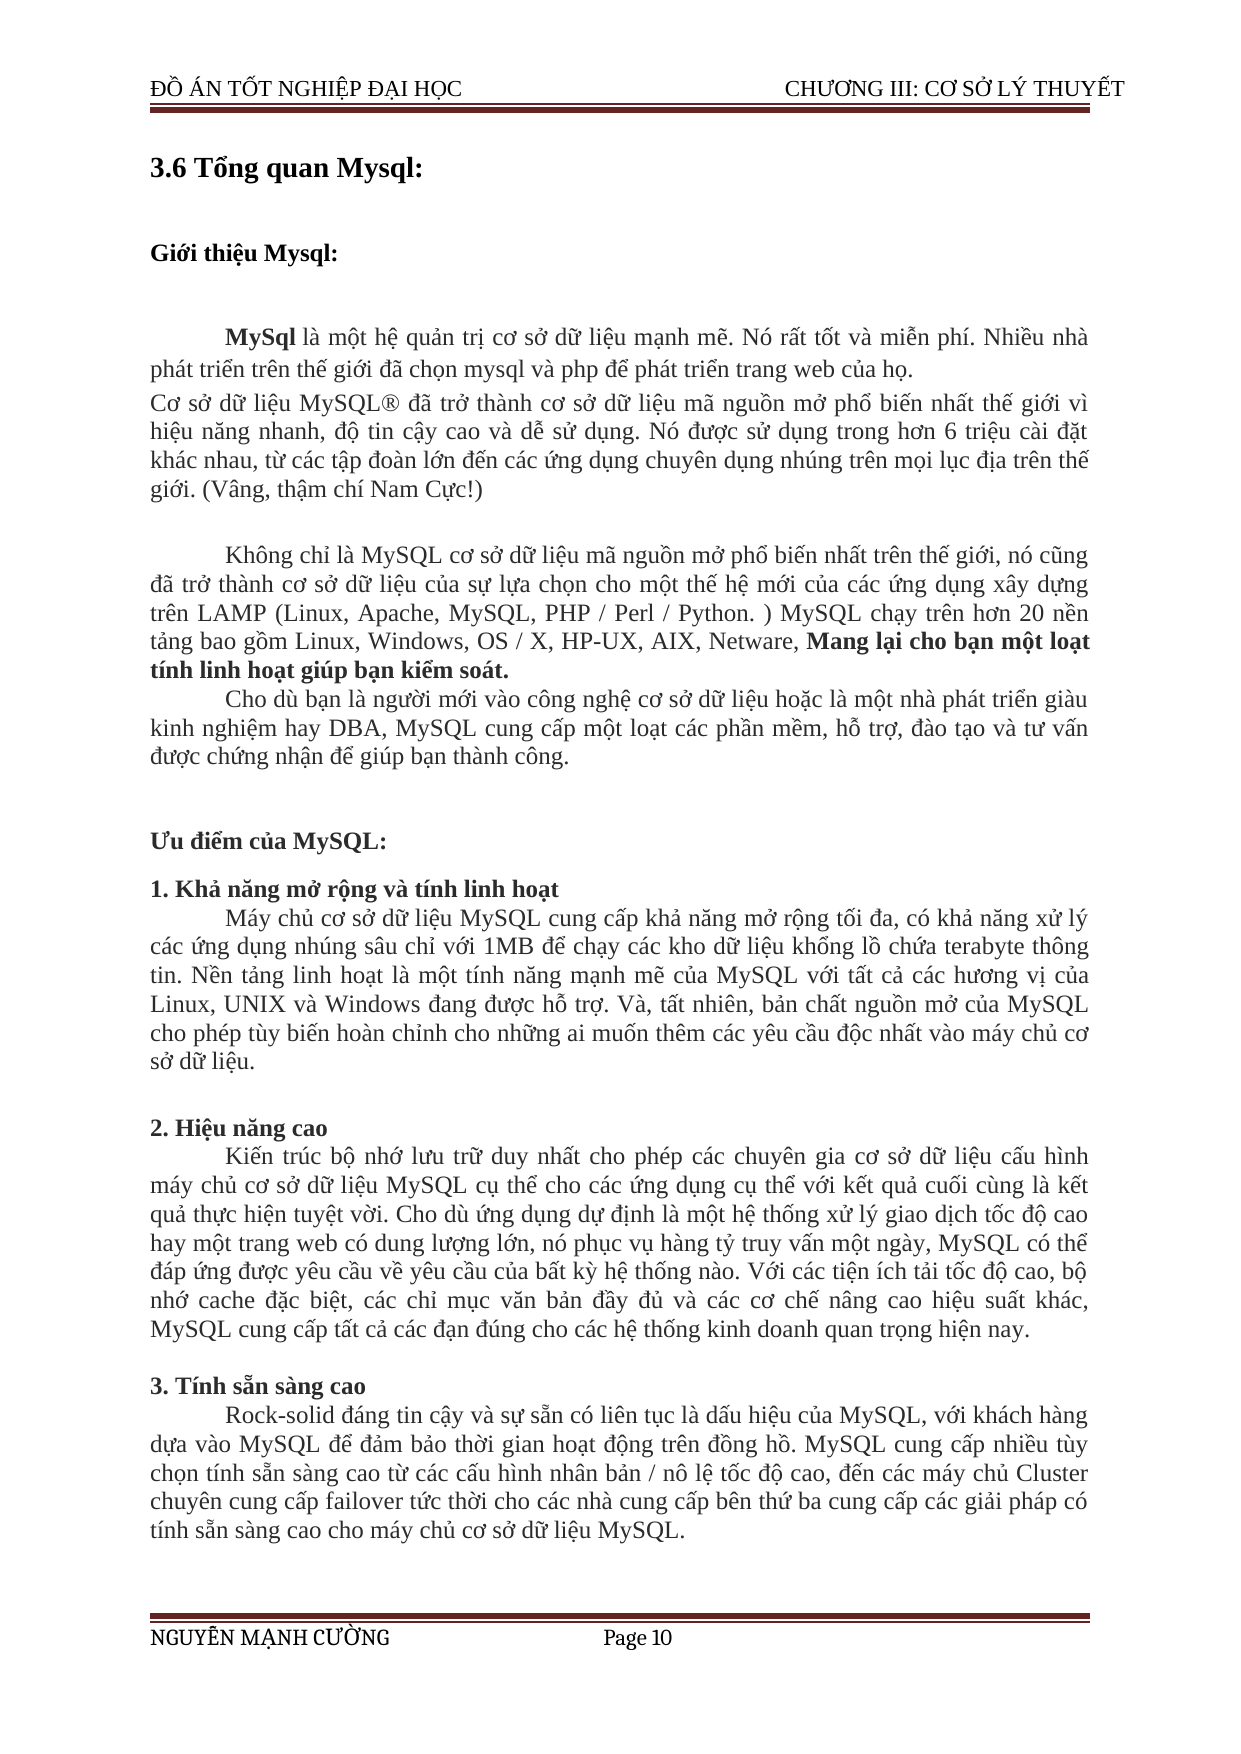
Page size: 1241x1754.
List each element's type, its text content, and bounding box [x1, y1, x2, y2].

text Kiến trúc bộ nhớ lưu trữ duy nhất cho phép các chuyên gia cơ sở dữ liệu cấu hình máy chủ cơ sở dữ liệu MySQL cụ thể cho các ứng dụng cụ thể với kết quả cuối cùng là kết quả thực hiện tuyệt vời. Cho dù ứng dụng dự định là một hệ thống xử lý giao dịch tốc độ cao hay một trang web có dung lượng lớn, nó phục vụ hàng tỷ truy vấn một ngày, MySQL có thể đáp ứng được yêu cầu về yêu cầu của bất kỳ hệ thống nào. Với các tiện ích tải tốc độ cao, bộ nhớ cache đặc biệt, các chỉ mục văn bản đầy đủ và các cơ chế nâng cao hiệu suất khác, MySQL cung cấp tất cả các đạn đúng cho các hệ thống kinh doanh quan trọng hiện nay. [150, 1141, 1090, 1343]
text Rock-solid đáng tin cậy và sự sẵn có liên tục là dấu hiệu của MySQL, với khách hàng dựa vào MySQL để đảm bảo thời gian hoạt động trên đồng hồ. MySQL cung cấp nhiều tùy chọn tính sẵn sàng cao từ các cấu hình nhân bản / nô lệ tốc độ cao, đến các máy chủ Cluster chuyên cung cấp failover tức thời cho các nhà cung cấp bên thứ ba cung cấp các giải pháp có tính sẵn sàng cao cho máy chủ cơ sở dữ liệu MySQL. [150, 1400, 1090, 1544]
text Giới thiệu Mysql: [150, 238, 1090, 267]
subtitle 3.6 Tổng quan Mysql: [150, 150, 1090, 183]
text 1. Khả năng mở rộng và tính linh hoạt [150, 874, 1090, 903]
text 2. Hiệu năng cao [150, 1113, 1090, 1141]
text Máy chủ cơ sở dữ liệu MySQL cung cấp khả năng mở rộng tối đa, có khả năng xử lý các ứng dụng nhúng sâu chỉ với 1MB để chạy các kho dữ liệu khổng lồ chứa terabyte thông tin. Nền tảng linh hoạt là một tính năng mạnh mẽ của MySQL với tất cả các hương vị của Linux, UNIX và Windows đang được hỗ trợ. Và, tất nhiên, bản chất nguồn mở của MySQL cho phép tùy biến hoàn chỉnh cho những ai muốn thêm các yêu cầu độc nhất vào máy chủ cơ sở dữ liệu. [150, 903, 1090, 1075]
text Ưu điểm của MySQL: [150, 826, 1090, 855]
text Cho dù bạn là người mới vào công nghệ cơ sở dữ liệu hoặc là một nhà phát triển giàu kinh nghiệm hay DBA, MySQL cung cấp một loạt các phần mềm, hỗ trợ, đào tạo và tư vấn được chứng nhận để giúp bạn thành công. [150, 684, 1090, 770]
text MySql là một hệ quản trị cơ sở dữ liệu mạnh mẽ. Nó rất tốt và miễn phí. Nhiều nhà phát triển trên thế giới đã chọn mysql và php để phát triển trang web của họ. [150, 322, 1090, 383]
text Không chỉ là MySQL cơ sở dữ liệu mã nguồn mở phổ biến nhất trên thế giới, nó cũng đã trở thành cơ sở dữ liệu của sự lựa chọn cho một thế hệ mới của các ứng dụng xây dựng trên LAMP (Linux, Apache, MySQL, PHP / Perl / Python. ) MySQL chạy trên hơn 20 nền tảng bao gồm Linux, Windows, OS / X, HP-UX, AIX, Netware, Mang lại cho bạn một loạt tính linh hoạt giúp bạn kiểm soát. [150, 540, 1090, 684]
text Cơ sở dữ liệu MySQL® đã trở thành cơ sở dữ liệu mã nguồn mở phổ biến nhất thế giới vì hiệu năng nhanh, độ tin cậy cao và dễ sử dụng. Nó được sử dụng trong hơn 6 triệu cài đặt khác nhau, từ các tập đoàn lớn đến các ứng dụng chuyên dụng nhúng trên mọi lục địa trên thế giới. (Vâng, thậm chí Nam Cực!) [150, 388, 1090, 503]
text 3. Tính sẵn sàng cao [150, 1343, 1090, 1400]
